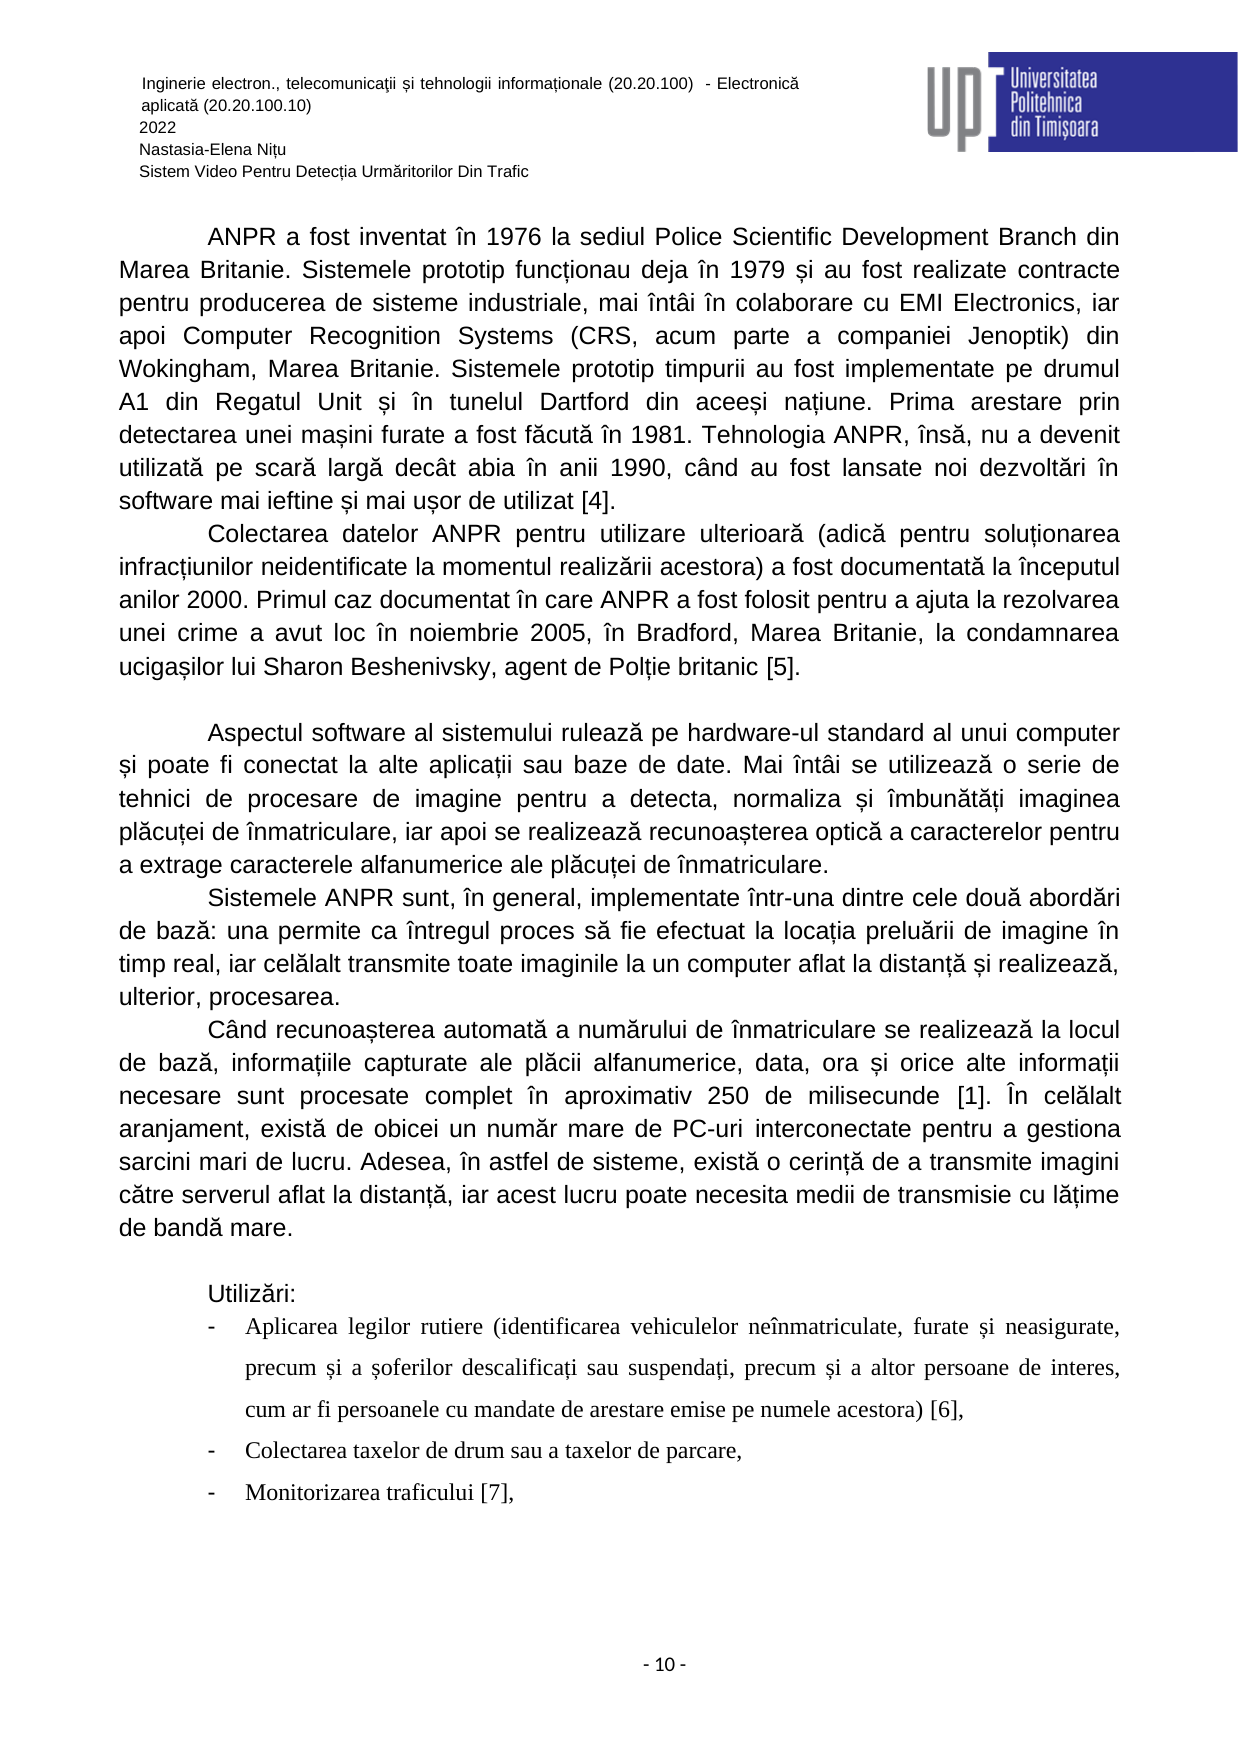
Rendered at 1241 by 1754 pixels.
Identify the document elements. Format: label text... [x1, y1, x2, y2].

list Monitorizarea traficului , [207, 1478, 1122, 1505]
picture [927, 52, 1238, 152]
list Colectarea taxelor de drum sau a taxelor de parcare, [207, 1436, 1122, 1464]
text ANPR a fost inventat în 1976 la sediul Police Scientific Development Branch din Marea Britanie. Sistemele prototip funcționau deja în 1979 și au fost realizate contracte pentru producerea de sisteme industriale, mai întâi în colaborare cu EMI Electronics, iar apoi Computer Recognition Systems (CRS, acum parte a companiei Jenoptik) din Wokingham, Marea Britanie. Sistemele prototip timpurii au fost implementate pe drumul A1 din Regatul Unit și în tunelul Dartford din aceeși națiune. Prima arestare prin detectarea unei mașini furate a fost făcută în 1981. Tehnologia ANPR, însă, nu a devenit utilizată pe scară largă decât abia în anii 1990, când au fost lansate noi dezvoltări în software mai ieftine și mai ușor de utilizat. [118, 222, 1122, 515]
text Colectarea datelor ANPR pentru utilizare ulterioară (adică pentru soluționarea infracțiunilor neidentificate la momentul realizării acestora) a fost documentată la începutul anilor 2000. Primul caz documentat în care ANPR a fost folosit pentru a ajuta la rezolvarea unei crime a avut loc în noiembrie 2005, în Bradford, Marea Britanie, la condamnarea ucigașilor lui Sharon Beshenivsky, agent de Polție britanic . [118, 519, 1122, 680]
text Aspectul software al sistemului rulează pe hardware-ul standard al unui computer și poate fi conectat la alte aplicații sau baze de date. Mai întâi se utilizează o serie de tehnici de procesare de imagine pentru a detecta, normaliza și îmbunătăți imaginea plăcuței de înmatriculare, iar apoi se realizează recunoașterea optică a caracterelor pentru a extrage caracterele alfanumerice ale plăcuței de înmatriculare. [118, 717, 1122, 878]
text Când recunoașterea automată a numărului de înmatriculare se realizează la locul de bază, informațiile capturate ale plăcii alfanumerice, data, ora și orice alte informații necesare sunt procesate complet în aproximativ 250 de milisecunde . În celălalt aranjament, există de obicei un număr mare de PC-uri interconectate pentru a gestiona sarcini mari de lucru. Adesea, în astfel de sisteme, există o cerință de a transmite imagini către serverul aflat la distanță, iar acest lucru poate necesita medii de transmisie cu lățime de bandă mare. [118, 1015, 1122, 1242]
list Aplicarea legilor rutiere (identificarea vehiculelor neînmatriculate, furate și neasigurate, precum și a șoferilor descalificați sau suspendați, precum și a altor persoane de interes, cum ar fi persoanele cu mandate de arestare emise pe numele acestora) , [207, 1312, 1122, 1422]
text Sistemele ANPR sunt, în general, implementate într-una dintre cele două abordări de bază: una permite ca întregul proces să fie efectuat la locația preluării de imagine în timp real, iar celălalt transmite toate imaginile la un computer aflat la distanță și realizează, ulterior, procesarea. [118, 883, 1122, 1010]
text Utilizări: [118, 1279, 1122, 1308]
